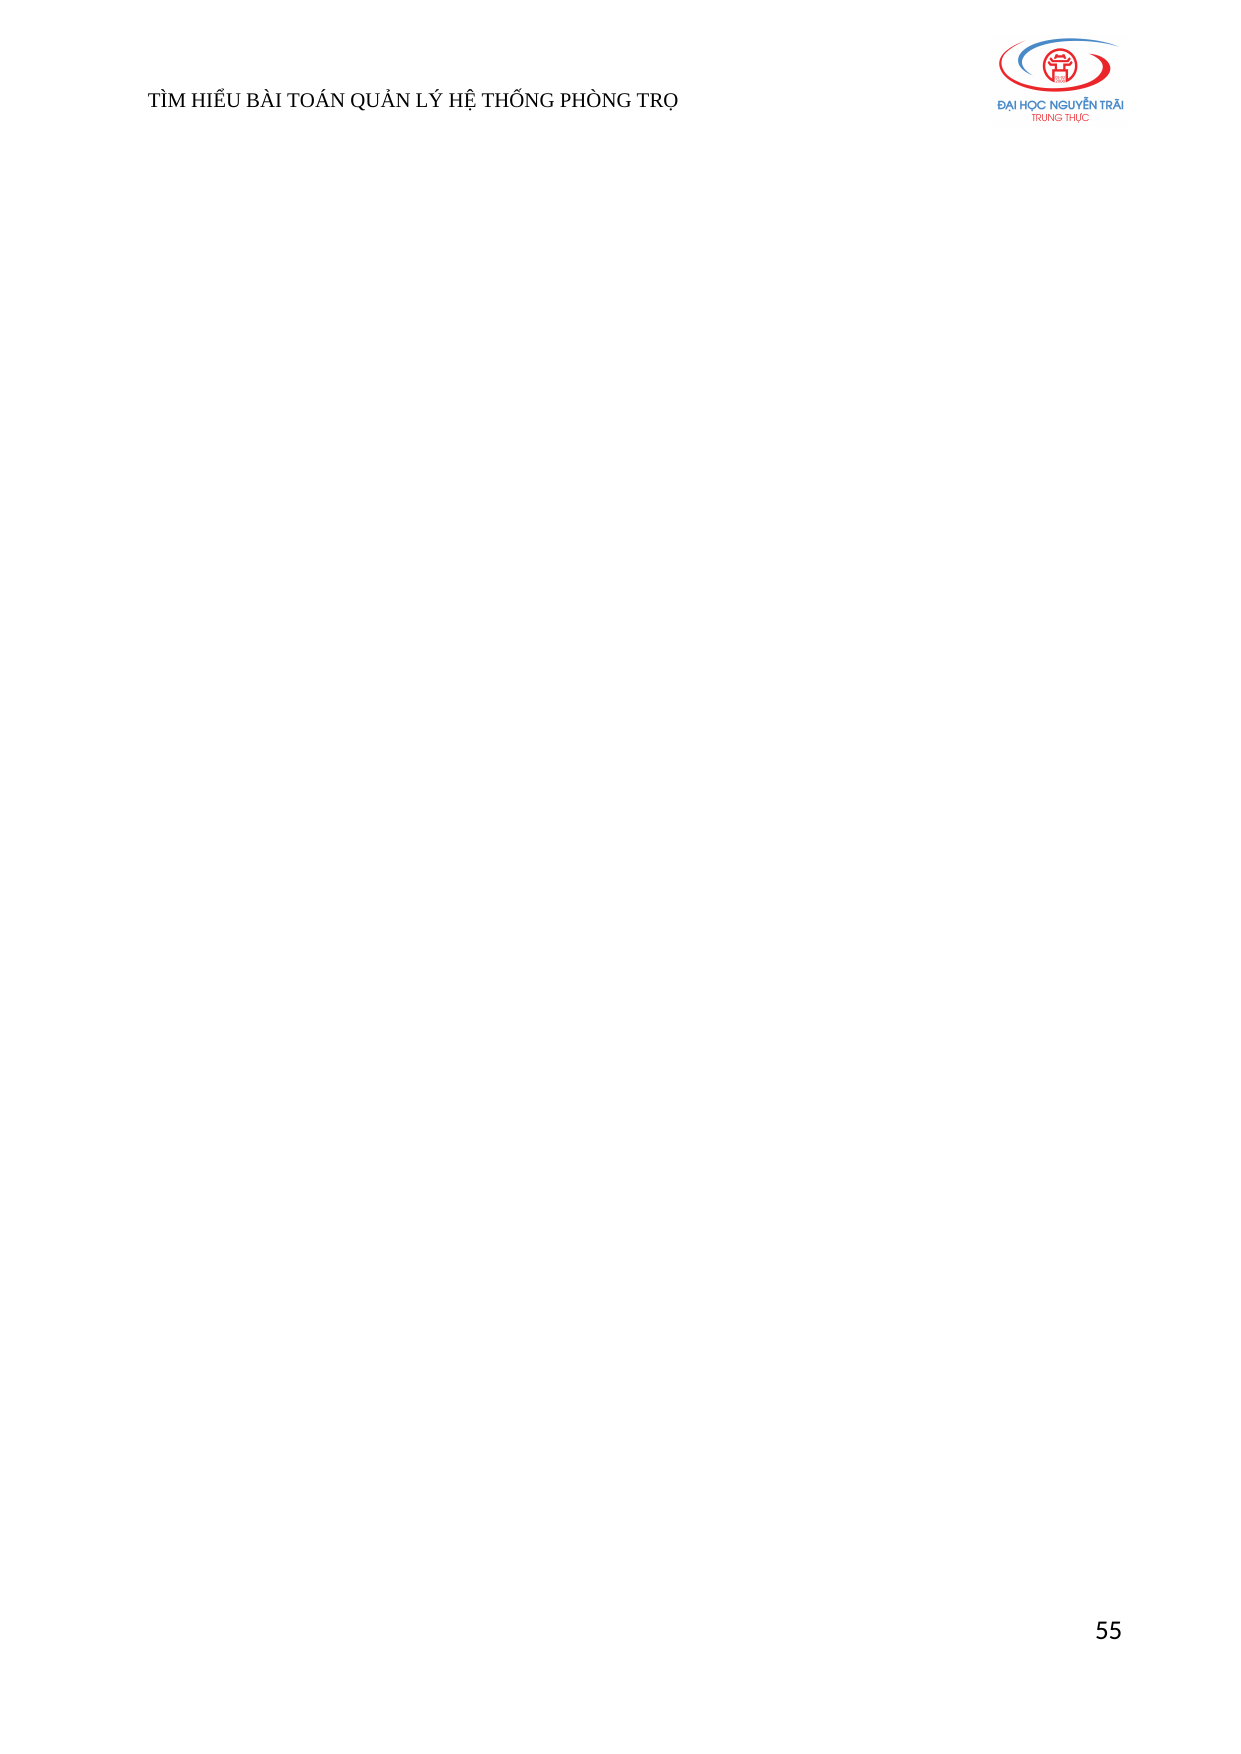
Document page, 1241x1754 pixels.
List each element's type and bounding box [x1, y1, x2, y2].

picture [991, 34, 1129, 127]
